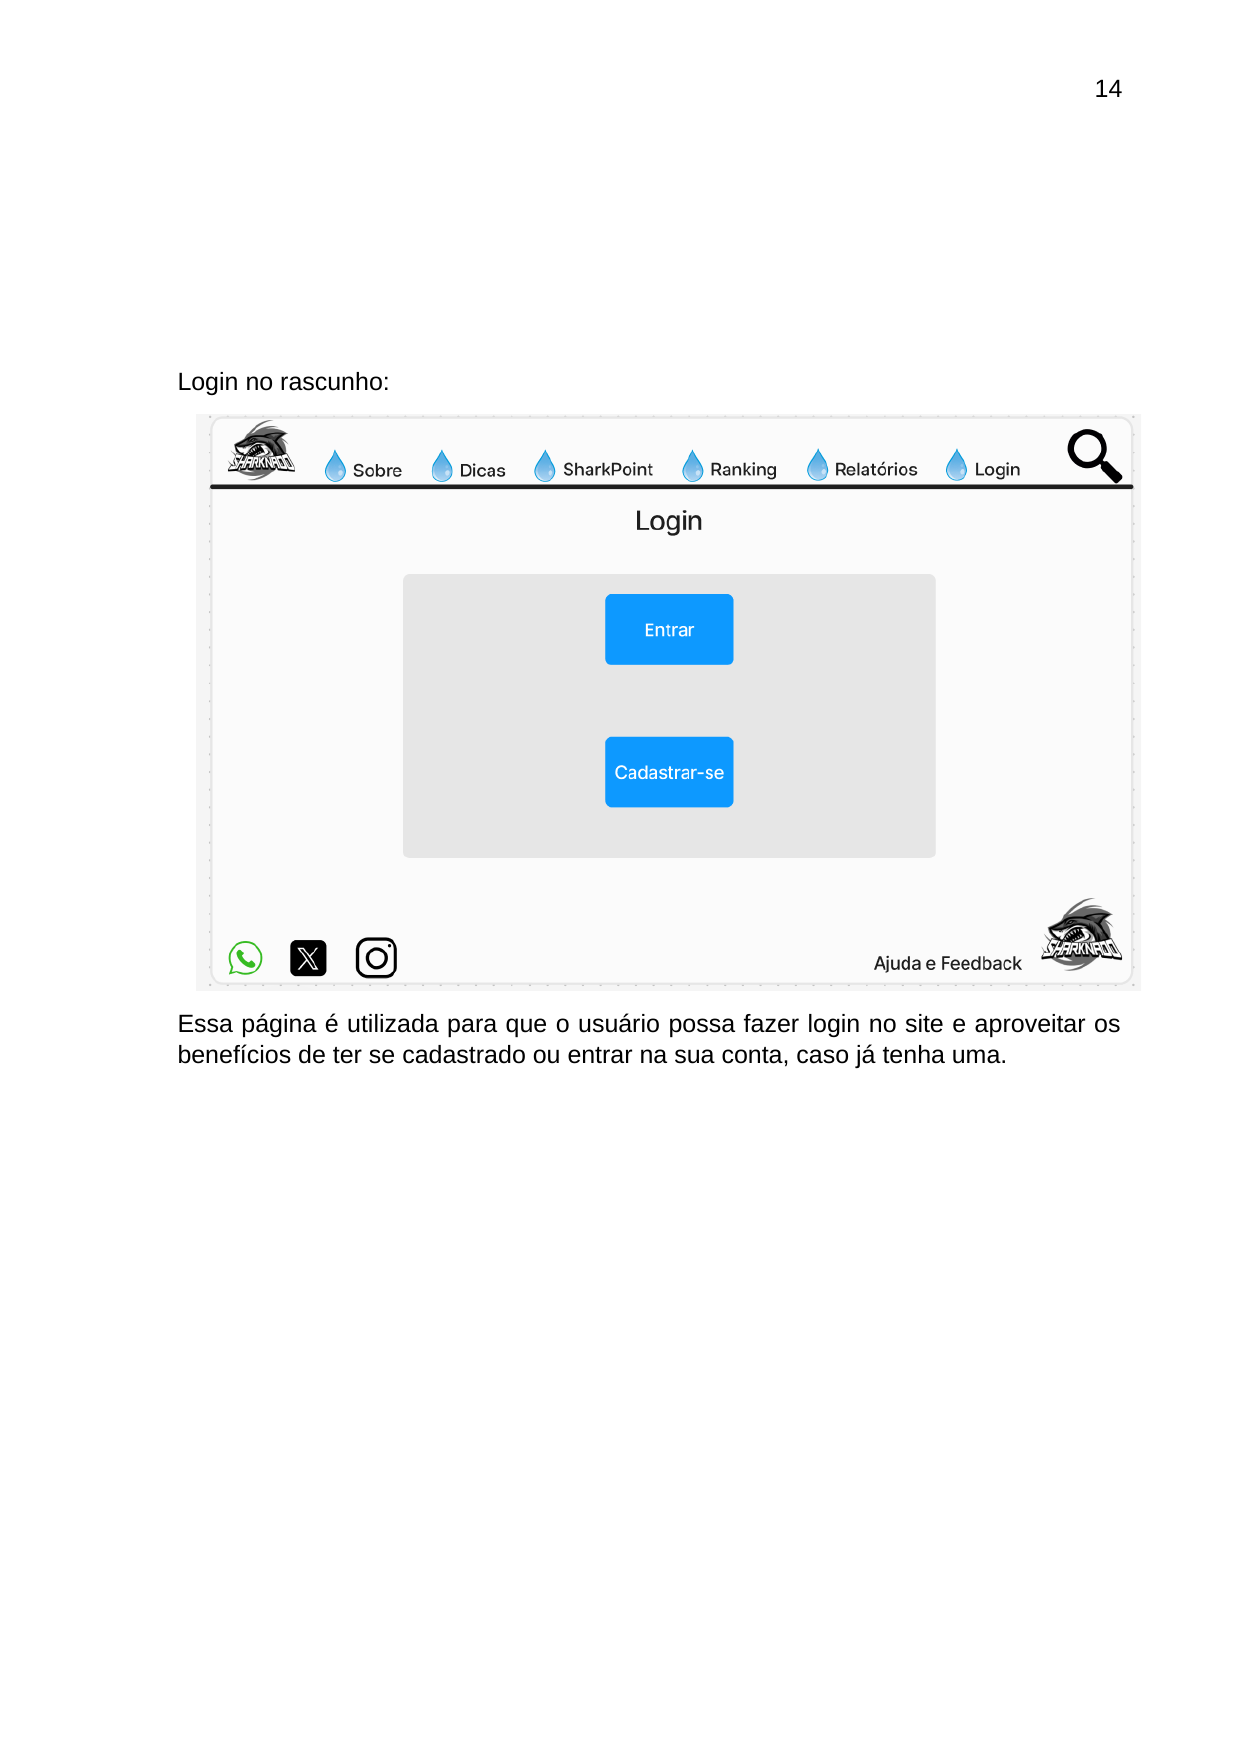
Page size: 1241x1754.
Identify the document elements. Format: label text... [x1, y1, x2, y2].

text Login no rascunho: [177, 367, 1122, 396]
text Essa página é utilizada para que o usuário possa fazer login no site e aproveitar os benefícios de ter se cadastrado ou entrar na sua conta, caso já tenha uma. [177, 1009, 1122, 1069]
